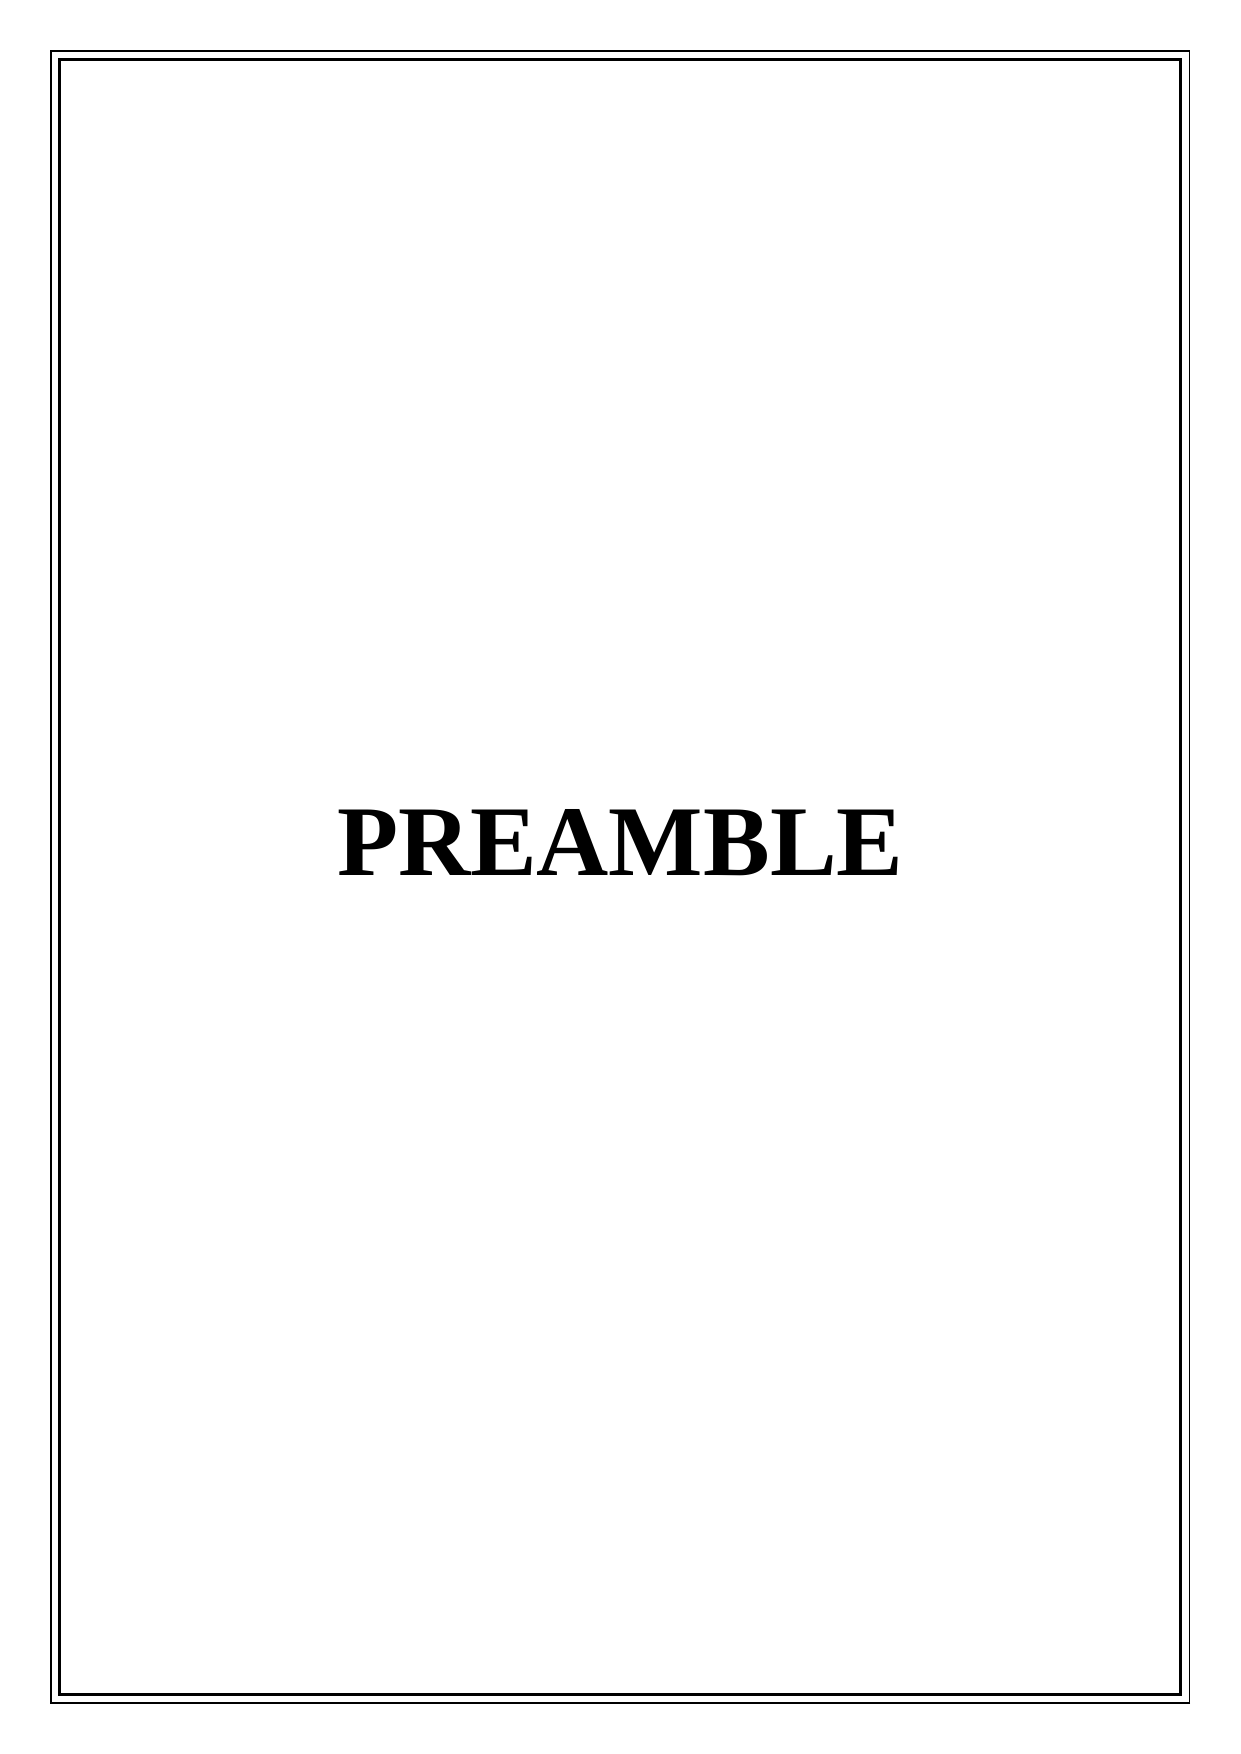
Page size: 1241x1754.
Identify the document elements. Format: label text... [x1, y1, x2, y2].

text PREAMBLE [150, 782, 1090, 897]
